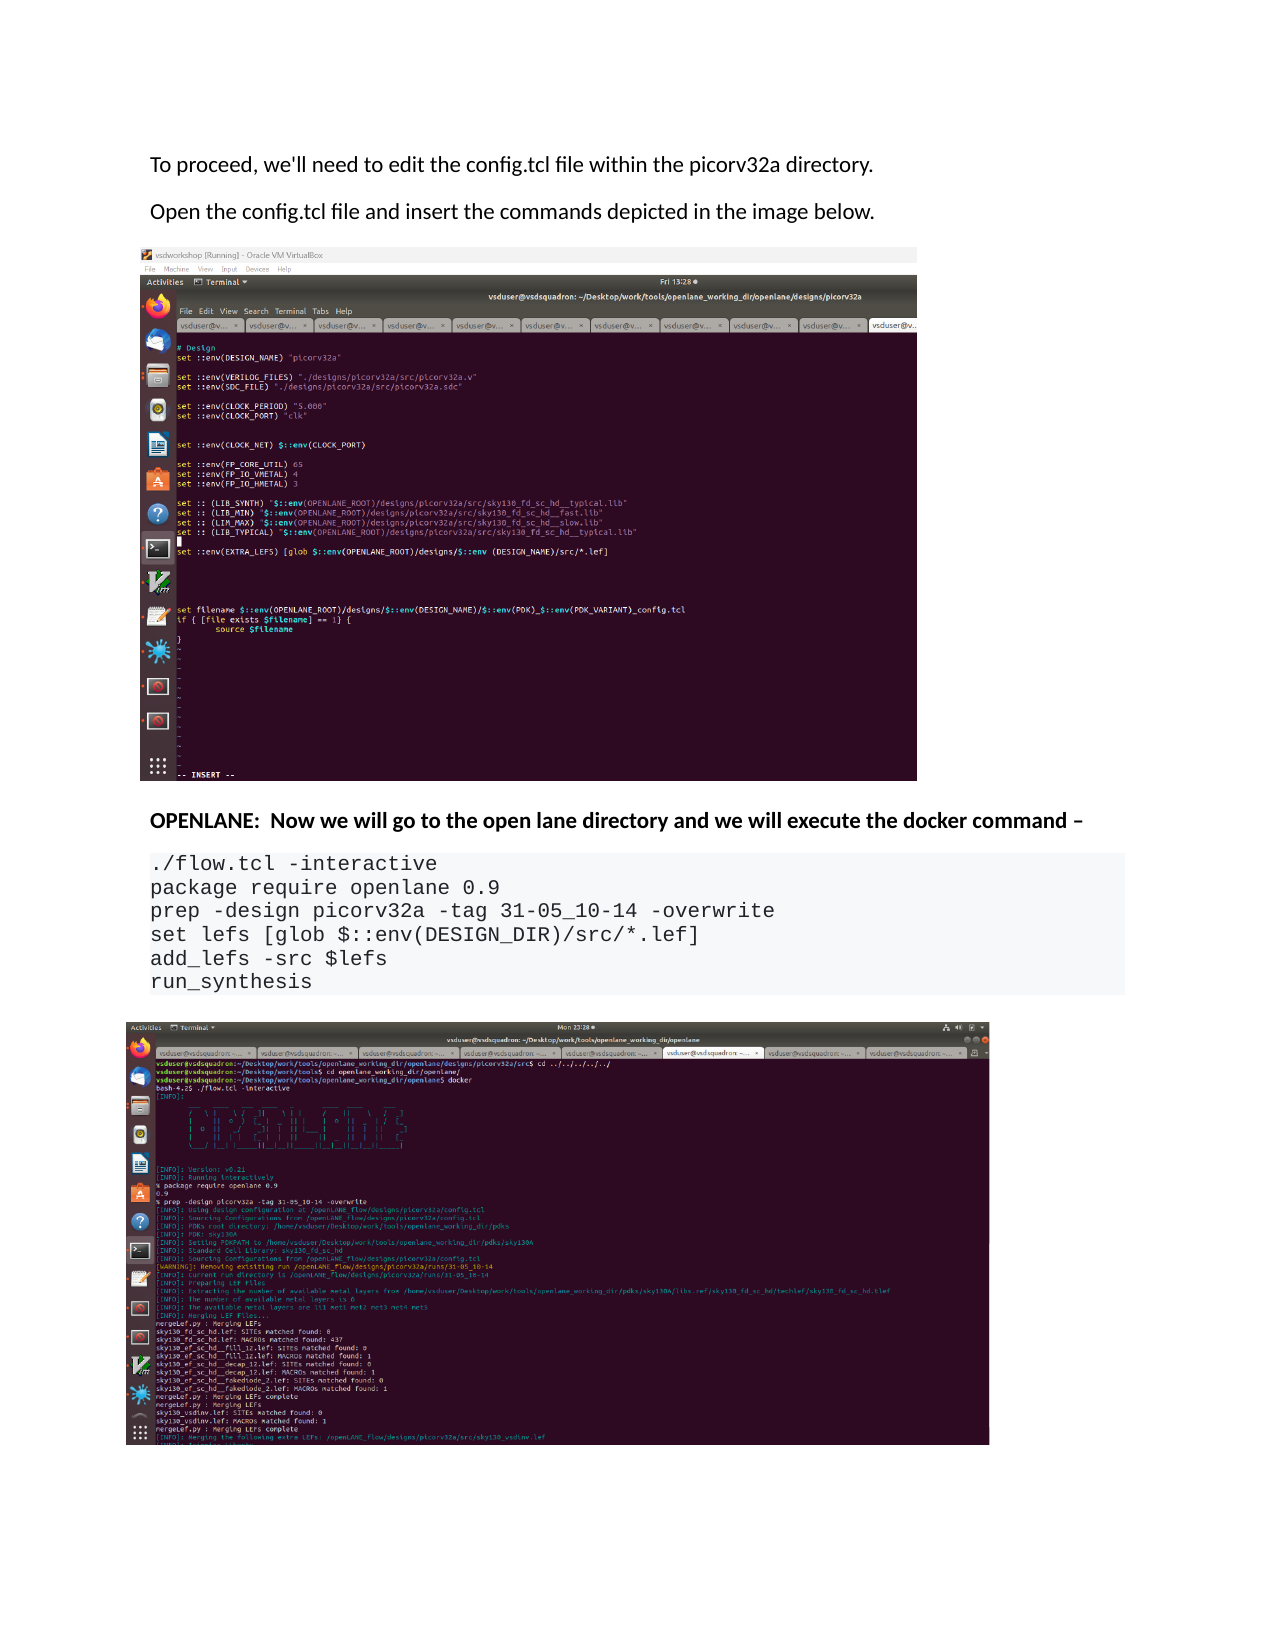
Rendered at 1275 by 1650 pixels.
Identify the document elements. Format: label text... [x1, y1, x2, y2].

text Open the config.tcl file and insert the commands depicted in the image below. [150, 197, 1125, 225]
text add_lefs -src $lefs [150, 948, 1125, 971]
text OPENLANE: Now we will go to the open lane directory and we will execute the docker command – [150, 806, 1125, 834]
picture [126, 1022, 990, 1445]
text set lefs [glob $::env(DESIGN_DIR)/src/*.lef] [150, 924, 1125, 948]
text package require openlane 0.9 [150, 877, 1125, 900]
picture [140, 247, 917, 781]
text To proceed, we'll need to edit the config.tcl file within the picorv32a directory. [150, 150, 1125, 178]
text prep -design picorv32a -tag 31-05_10-14 -overwrite [150, 900, 1125, 924]
text run_synthesis [150, 971, 1125, 995]
text ./flow.tcl -interactive [150, 853, 1125, 877]
